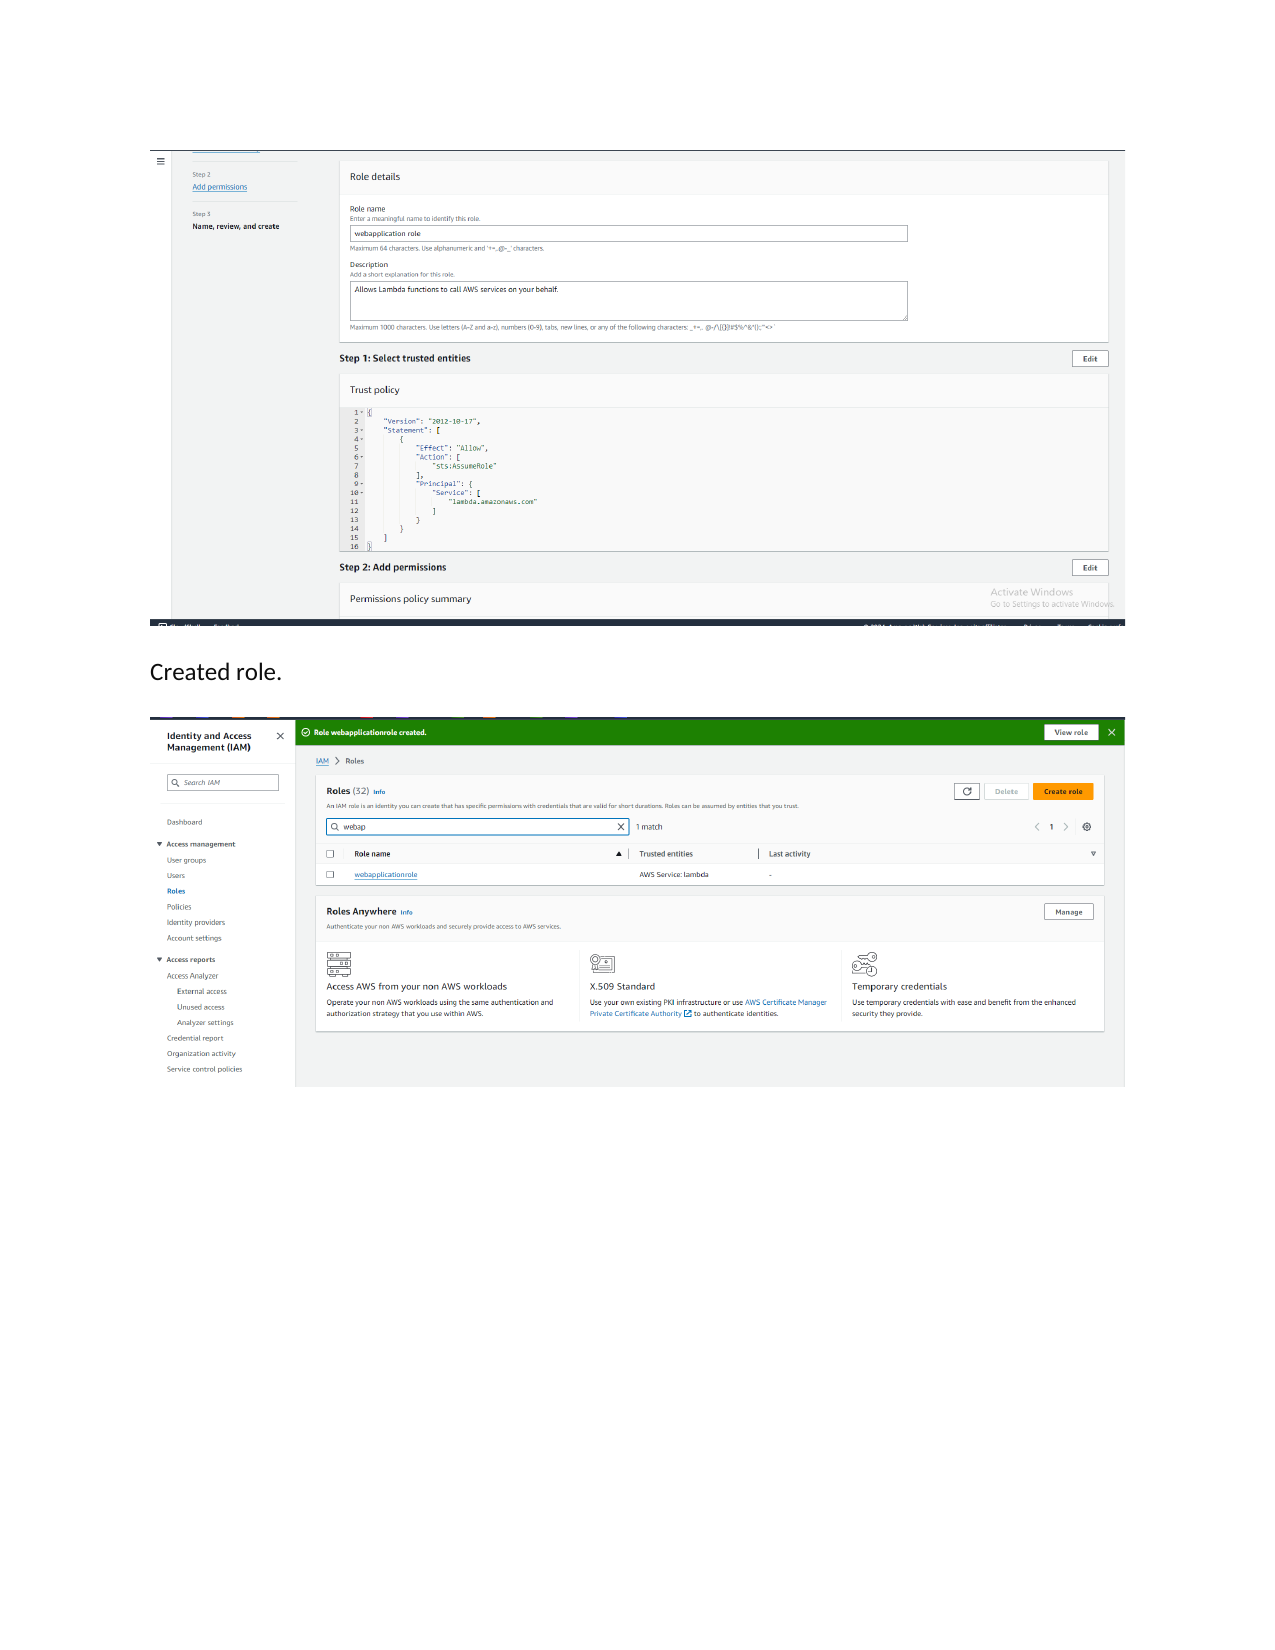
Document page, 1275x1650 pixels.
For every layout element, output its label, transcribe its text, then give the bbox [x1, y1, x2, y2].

picture [150, 150, 1125, 626]
text Created role. [150, 656, 1125, 687]
picture [150, 717, 1125, 1087]
